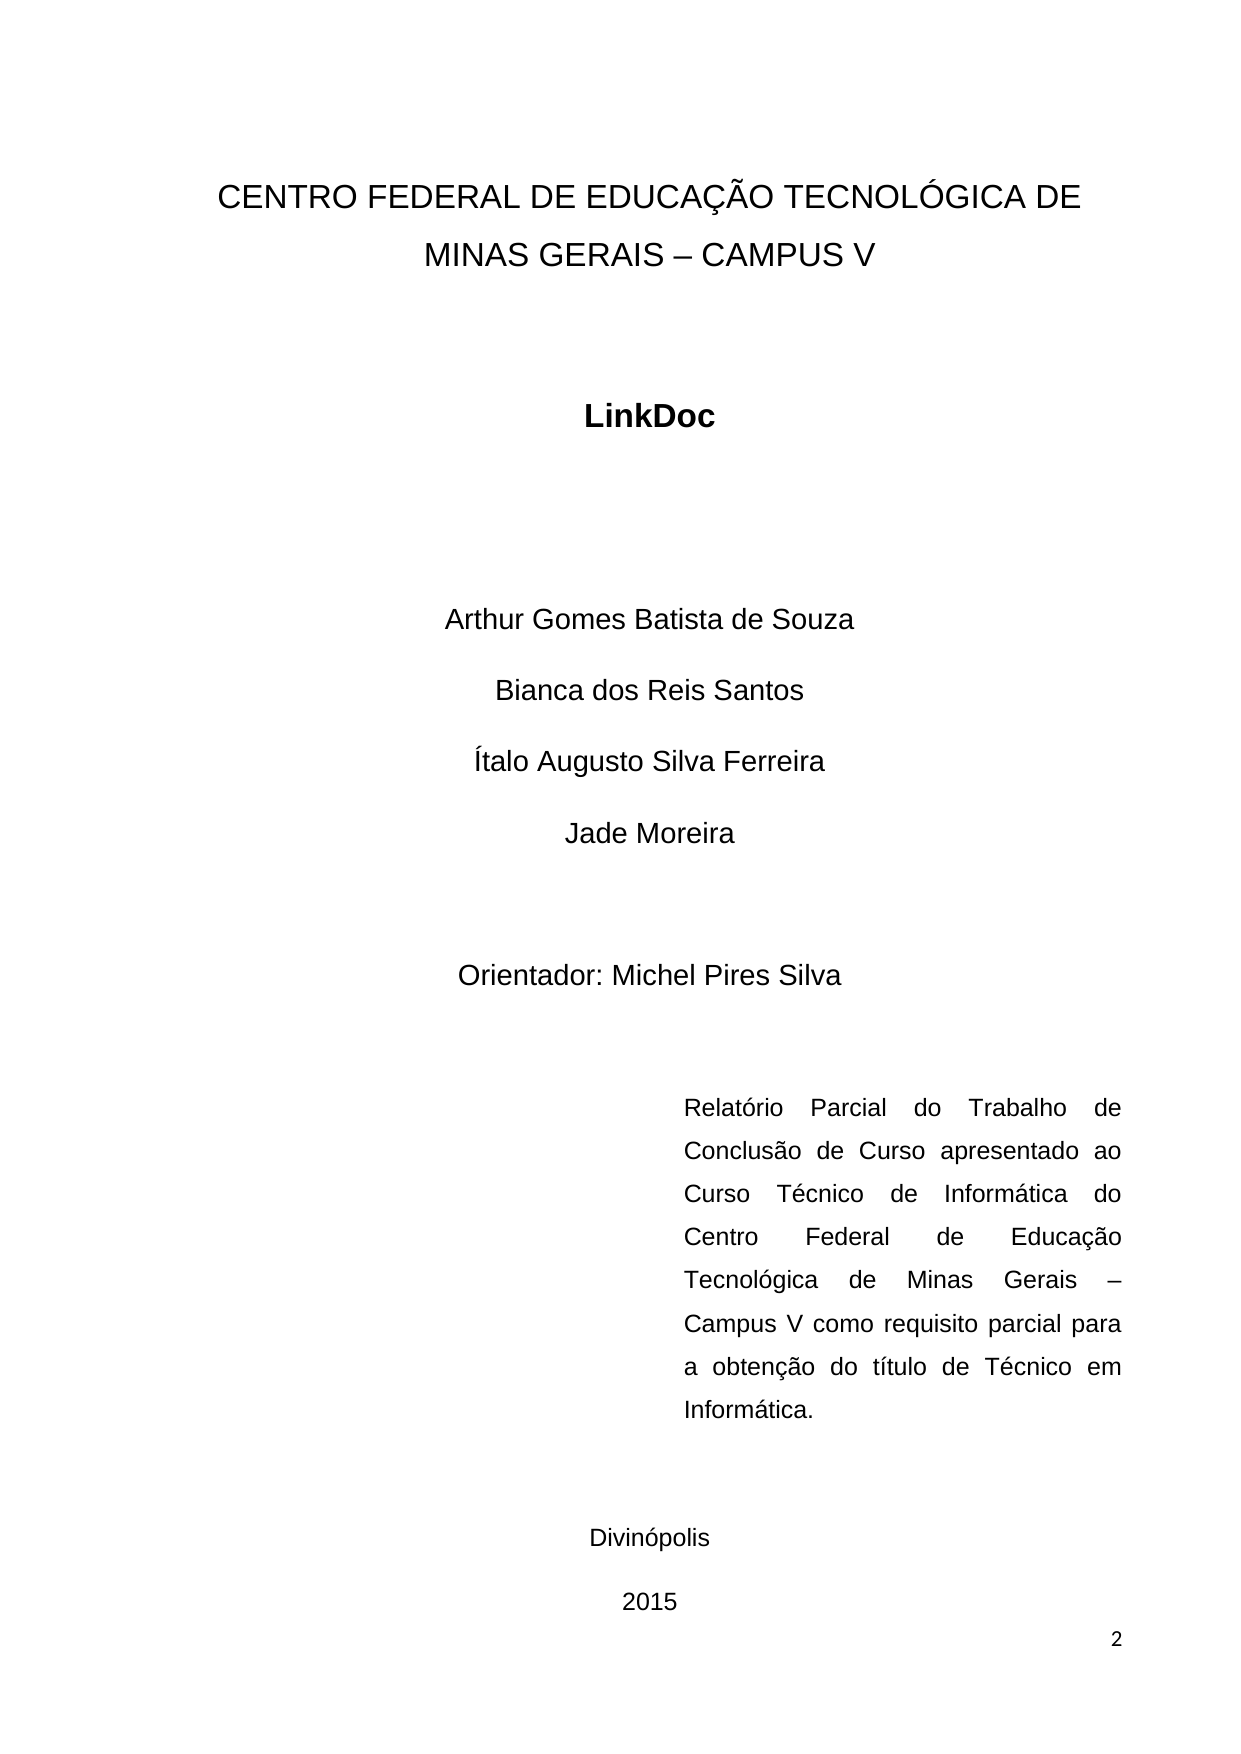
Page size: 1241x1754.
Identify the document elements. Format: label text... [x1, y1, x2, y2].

text Relatório Parcial do Trabalho de Conclusão de Curso apresentado ao Curso Técnico de Informática do Centro Federal de Educação Tecnológica de Minas Gerais – Campus V como requisito parcial para a obtenção do título de Técnico em Informática. [683, 1093, 1122, 1424]
text Ítalo Augusto Silva Ferreira [177, 744, 1122, 778]
text Divinópolis [177, 1523, 1122, 1552]
text Orientador: Michel Pires Silva [177, 958, 1122, 991]
text Jade Moreira [177, 816, 1122, 849]
text Bianca dos Reis Santos [177, 673, 1122, 707]
text 2015 [177, 1587, 1122, 1616]
text LinkDoc [177, 396, 1122, 434]
text Arthur Gomes Batista de Souza [177, 602, 1122, 636]
text CENTRO FEDERAL DE EDUCAÇÃO TECNOLÓGICA DE MINAS GERAIS – CAMPUS V [177, 177, 1122, 273]
